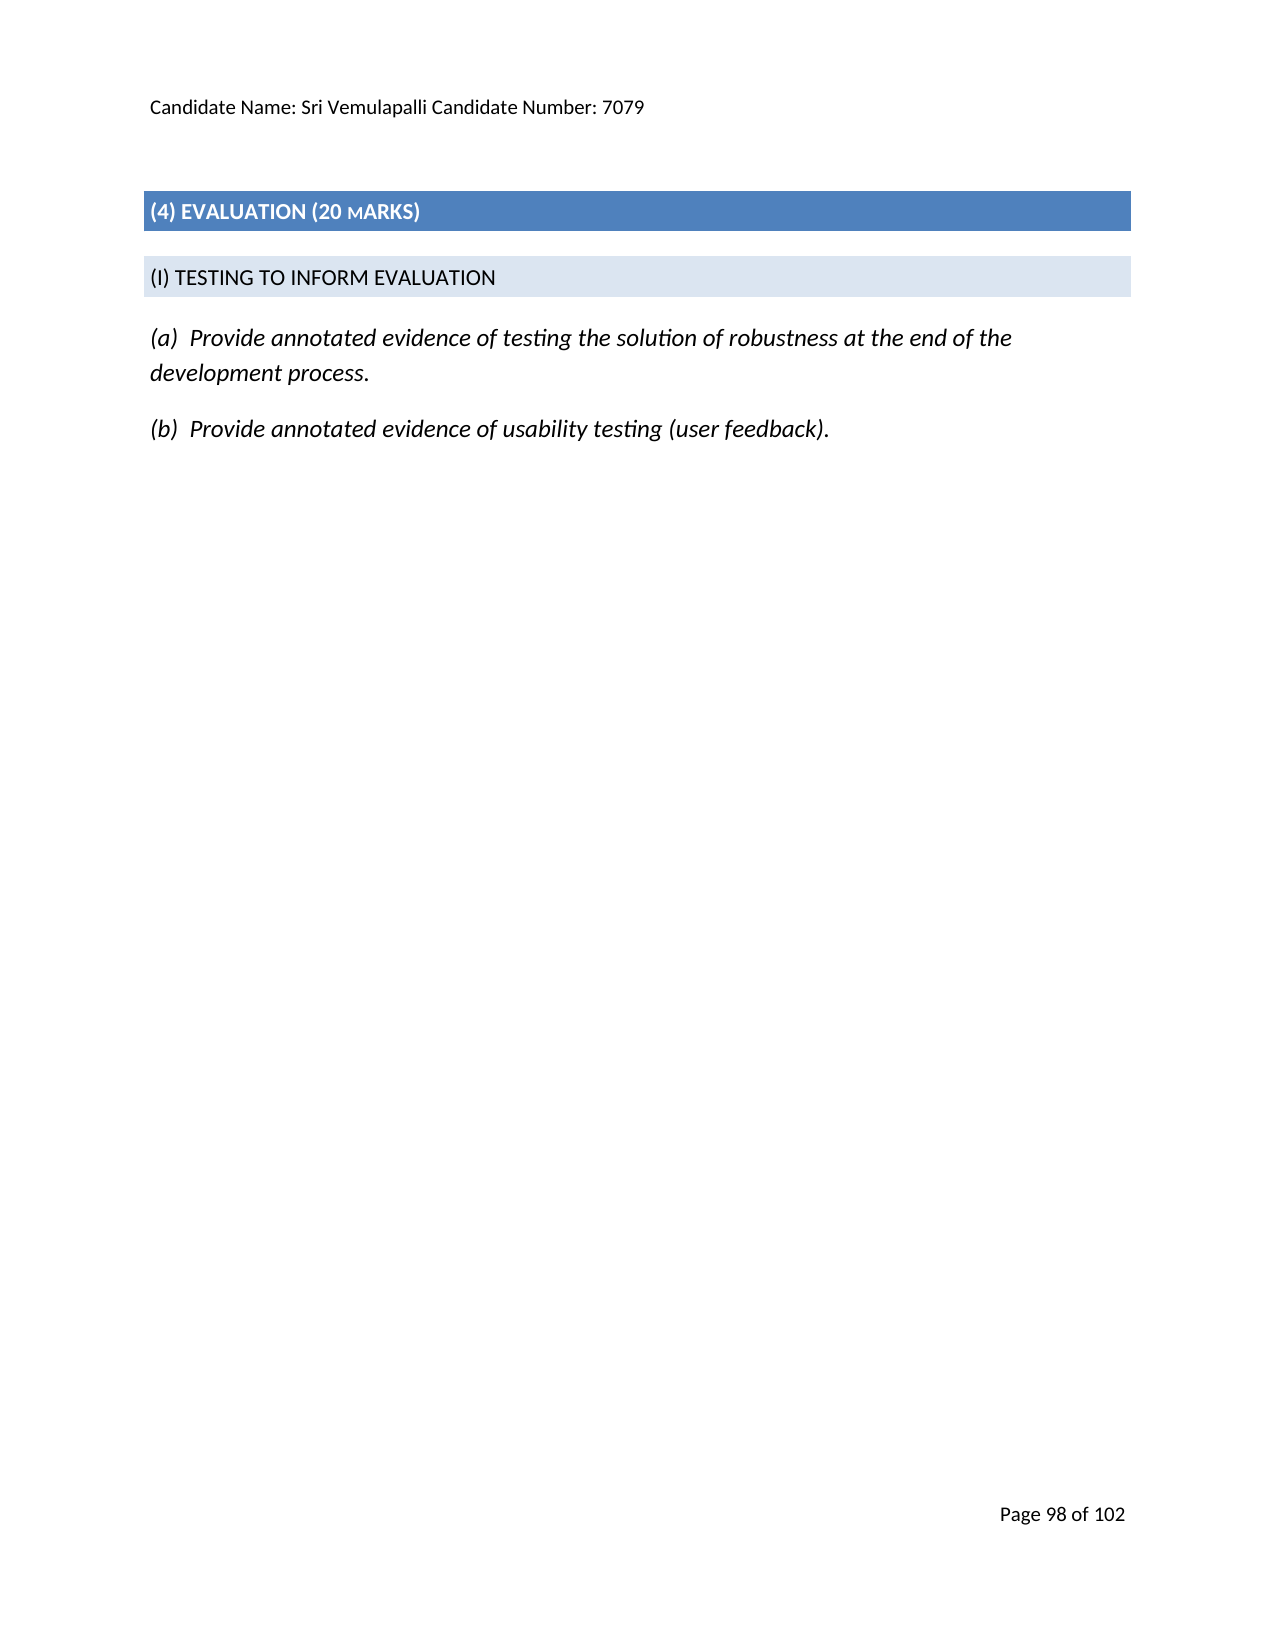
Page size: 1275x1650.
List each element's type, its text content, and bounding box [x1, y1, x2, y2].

subtitle (I) TESTING TO INFORM EVALUATION [150, 263, 1125, 291]
text (b) Provide annotated evidence of usability testing (user feedback). [150, 413, 1125, 443]
subtitle (4) EVALUATION (20 mARKS) [150, 197, 1125, 225]
text (a) Provide annotated evidence of testing the solution of robustness at the end of the development process. [150, 322, 1125, 387]
